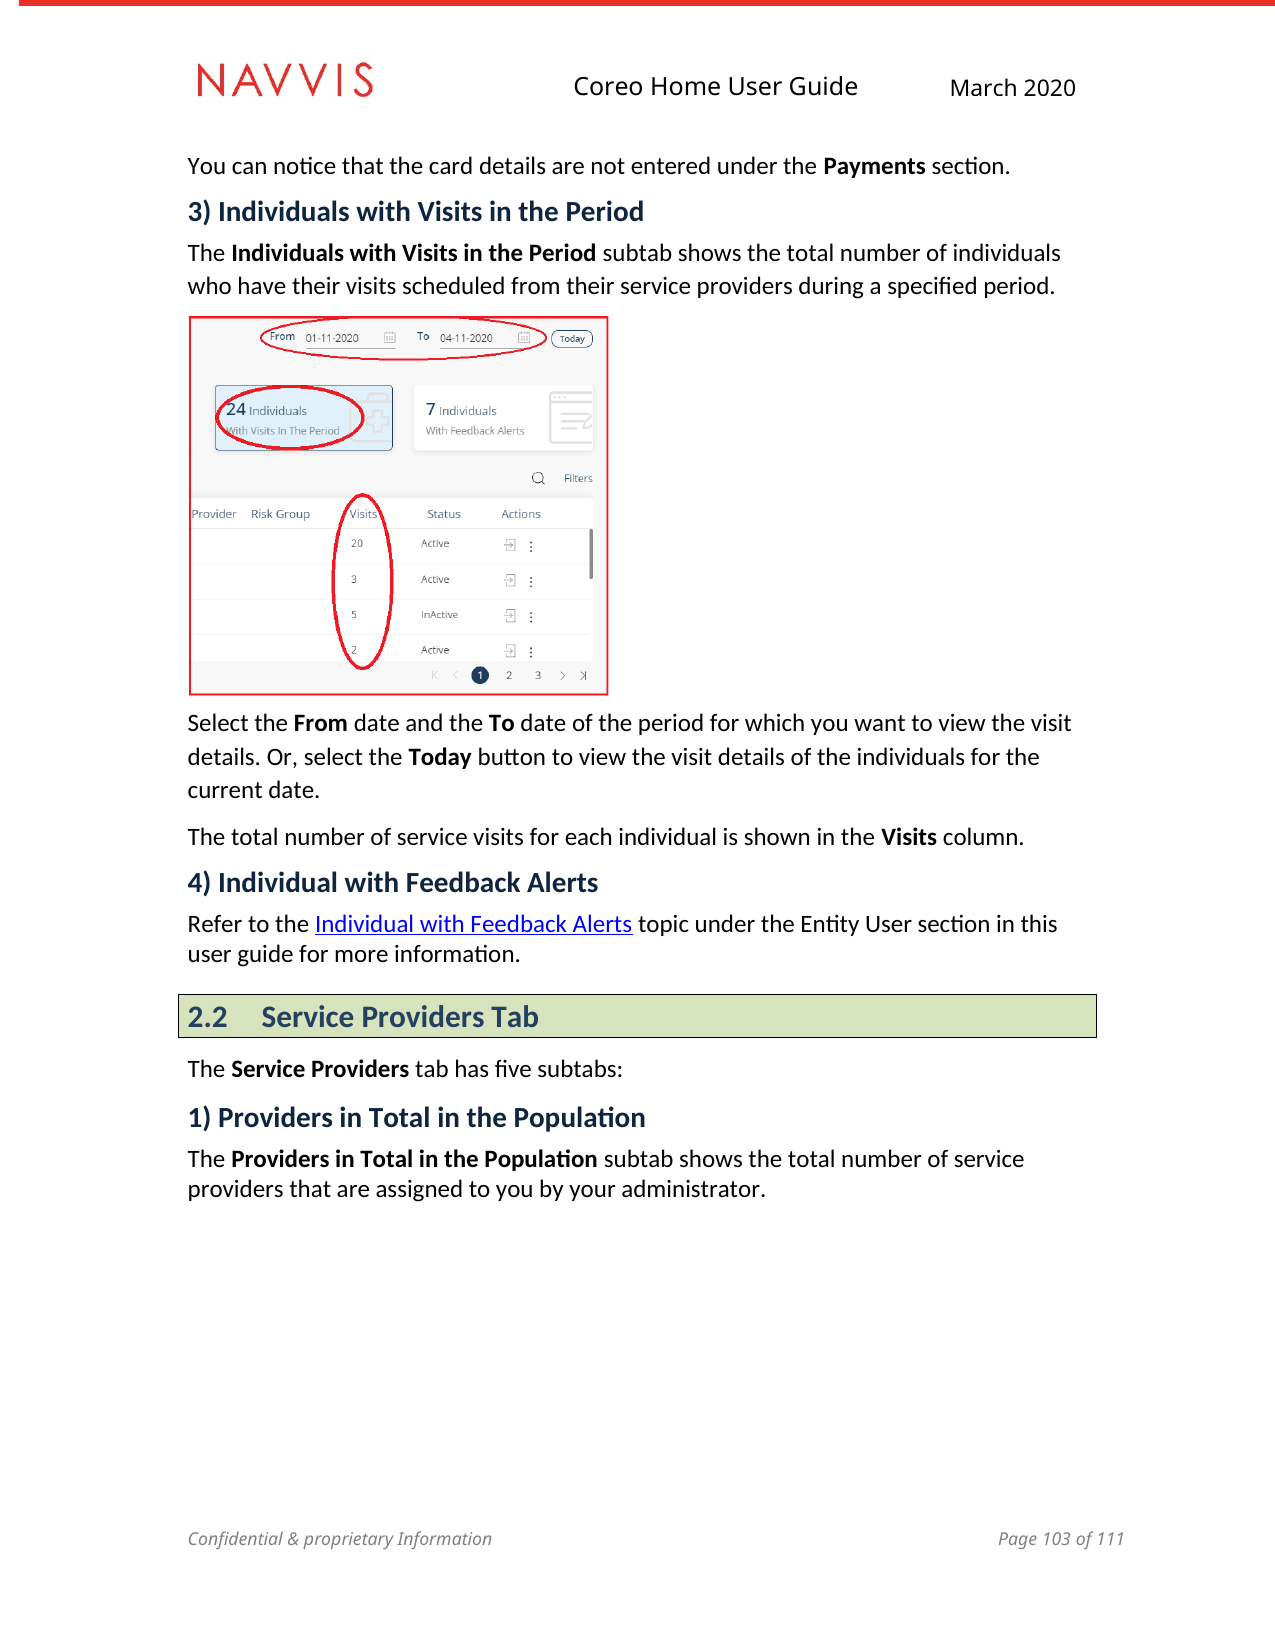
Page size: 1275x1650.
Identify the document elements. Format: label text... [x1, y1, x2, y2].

text Select the From date and the To date of the period for which you want to view the visit details. Or, select the Today button to view the visit details of the individuals for the current date. [187, 708, 1087, 805]
subtitle 3) Individuals with Visits in the Period [187, 193, 1087, 229]
subtitle 4) Individual with Feedback Alerts [187, 864, 1087, 899]
list You can notice that the card details are not entered under the Payments section. [187, 150, 1087, 181]
text Refer to the Individual with Feedback Alerts topic under the Entity User section in this user guide for more information. [187, 908, 1087, 969]
picture [187, 55, 383, 104]
text The Individuals with Visits in the Period subtab shows the total number of individuals who have their visits scheduled from their service providers during a specified period. [187, 237, 1087, 301]
text The Service Providers tab has five subtabs: [187, 1053, 1087, 1083]
subtitle Service Providers Tab [179, 995, 1096, 1037]
list The total number of service visits for each individual is shown in the Visits column. [187, 821, 1087, 851]
text The Providers in Total in the Population subtab shows the total number of service providers that are assigned to you by your administrator. [187, 1143, 1087, 1204]
picture [187, 316, 609, 696]
subtitle 1) Providers in Total in the Population [187, 1099, 1087, 1134]
